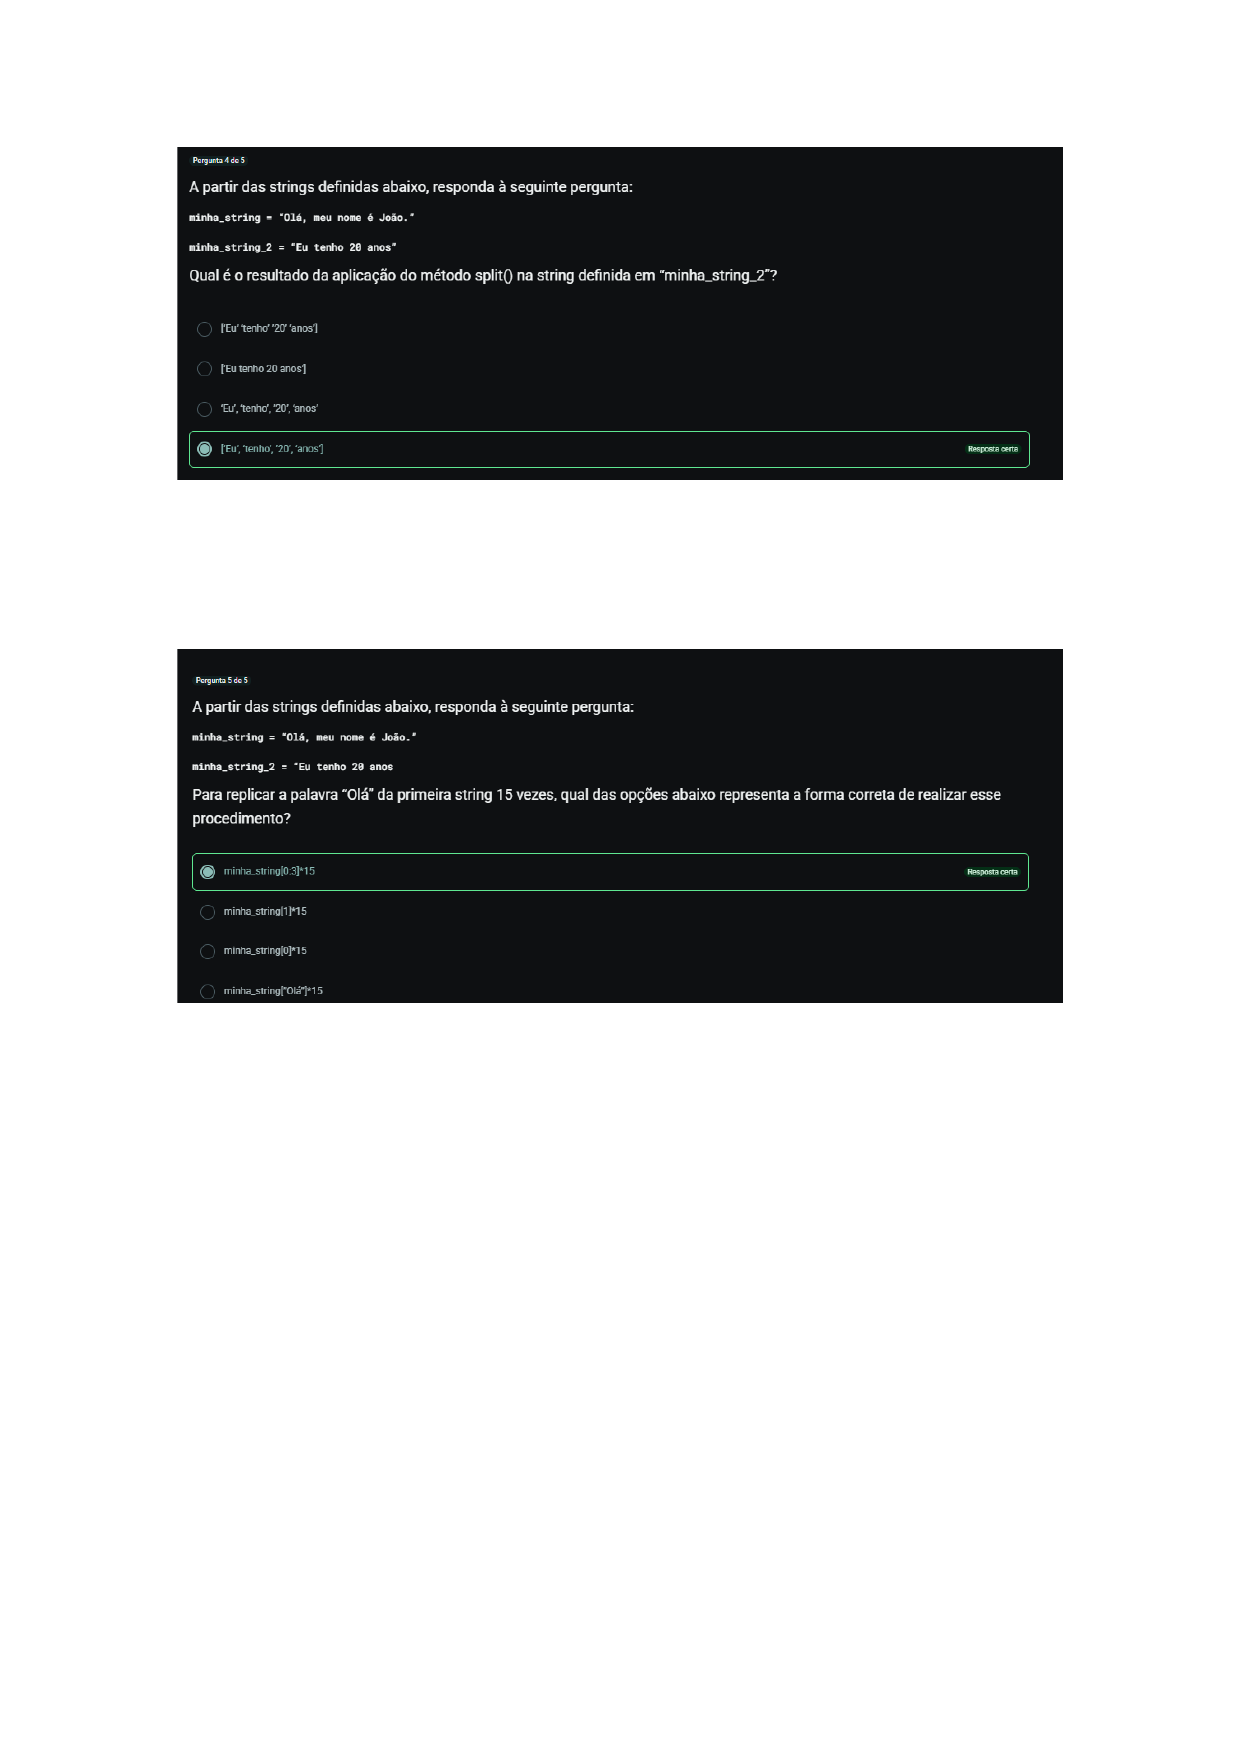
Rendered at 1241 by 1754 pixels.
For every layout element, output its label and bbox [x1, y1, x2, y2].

picture [177, 147, 1063, 480]
picture [177, 649, 1063, 1003]
